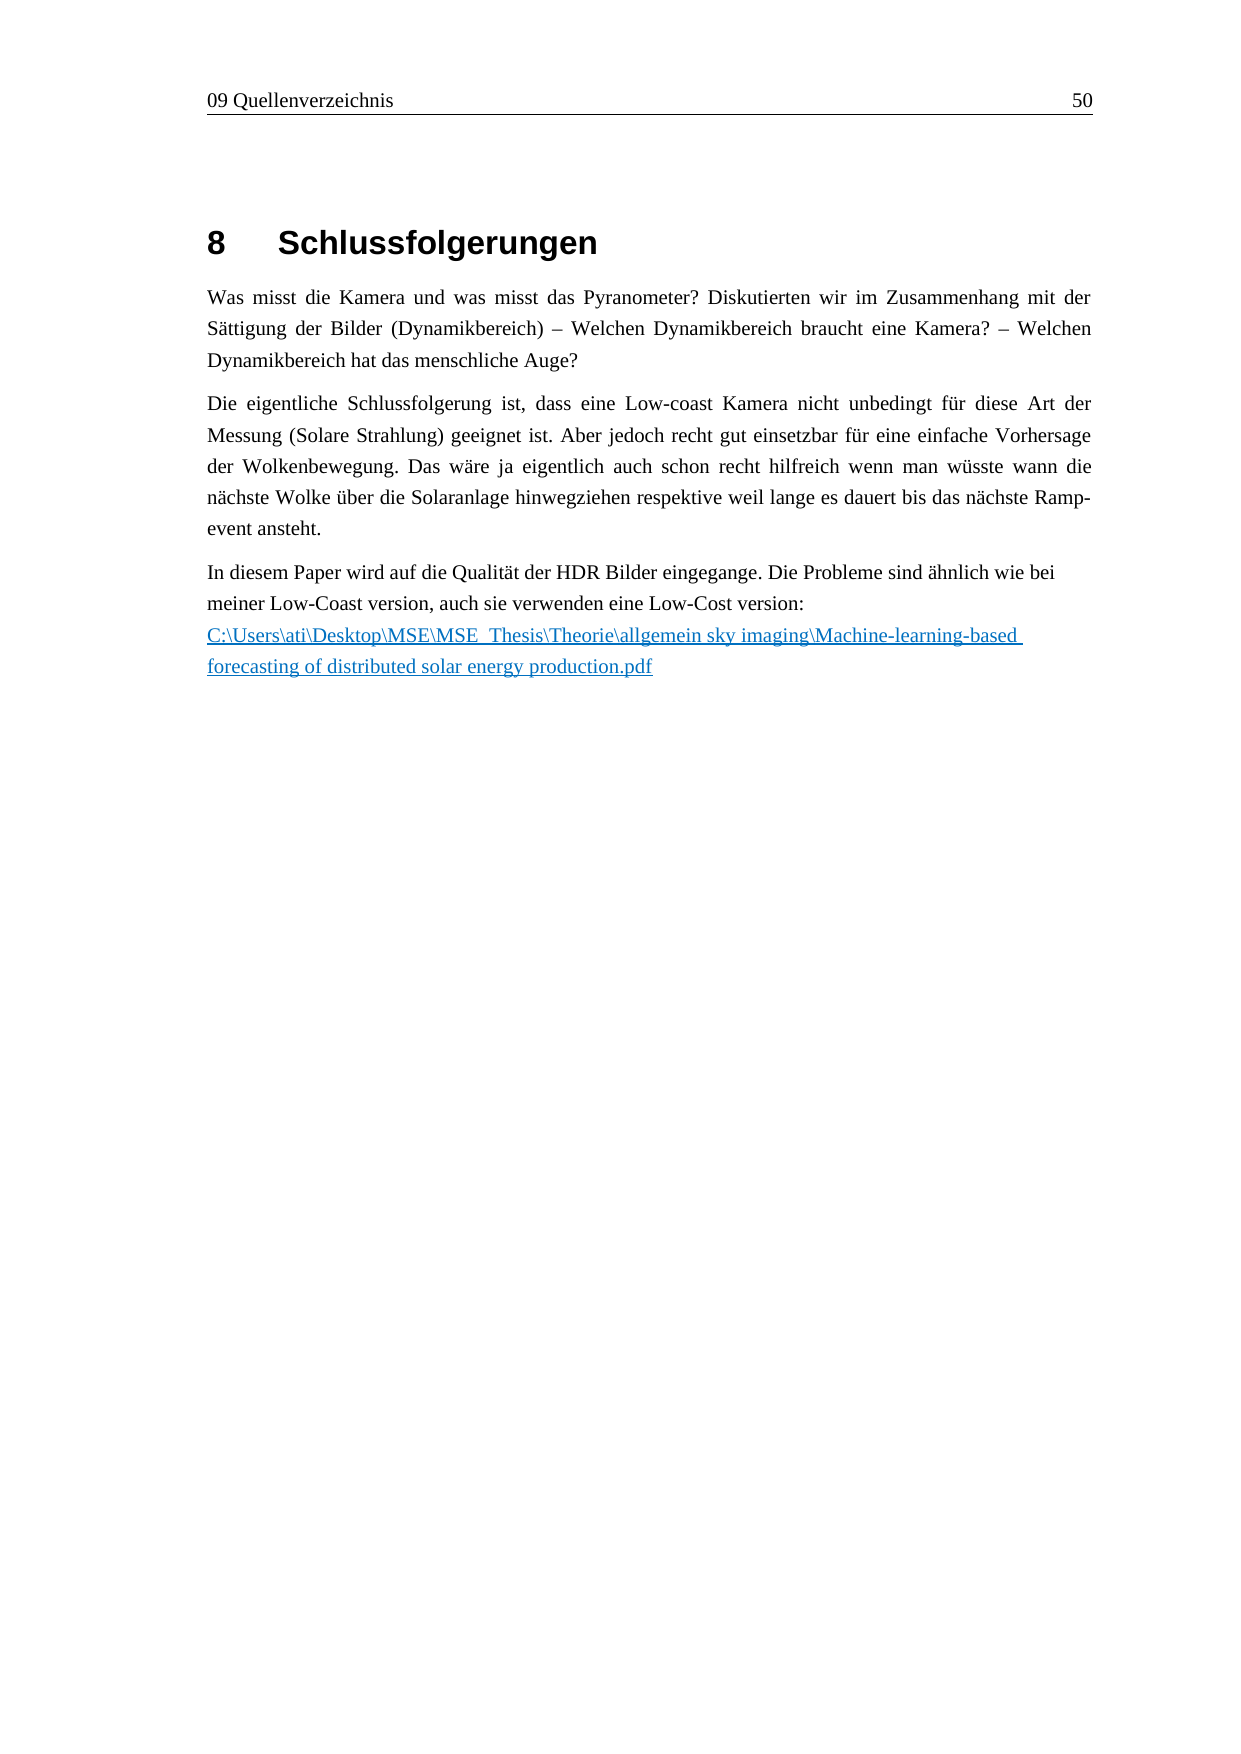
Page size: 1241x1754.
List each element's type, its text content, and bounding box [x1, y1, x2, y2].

text Die eigentliche Schlussfolgerung ist, dass eine Low-coast Kamera nicht unbedingt für diese Art der Messung (Solare Strahlung) geeignet ist. Aber jedoch recht gut einsetzbar für eine einfache Vorhersage der Wolkenbewegung. Das wäre ja eigentlich auch schon recht hilfreich wenn man wüsste wann die nächste Wolke über die Solaranlage hinwegziehen respektive weil lange es dauert bis das nächste Ramp-event ansteht. [207, 391, 1093, 540]
subtitle Schlussfolgerungen [207, 223, 1093, 261]
text Was misst die Kamera und was misst das Pyranometer? Diskutierten wir im Zusammenhang mit der Sättigung der Bilder (Dynamikbereich) – Welchen Dynamikbereich braucht eine Kamera? – Welchen Dynamikbereich hat das menschliche Auge? [207, 285, 1093, 372]
text In diesem Paper wird auf die Qualität der HDR Bilder eingegange. Die Probleme sind ähnlich wie bei meiner Low-Coast version, auch sie verwenden eine Low-Cost version: C:\Users\ati\Desktop\MSE\MSE_Thesis\Theorie\allgemein sky imaging\Machine-learning-based forecasting of distributed solar energy production.pdf [207, 560, 1093, 678]
